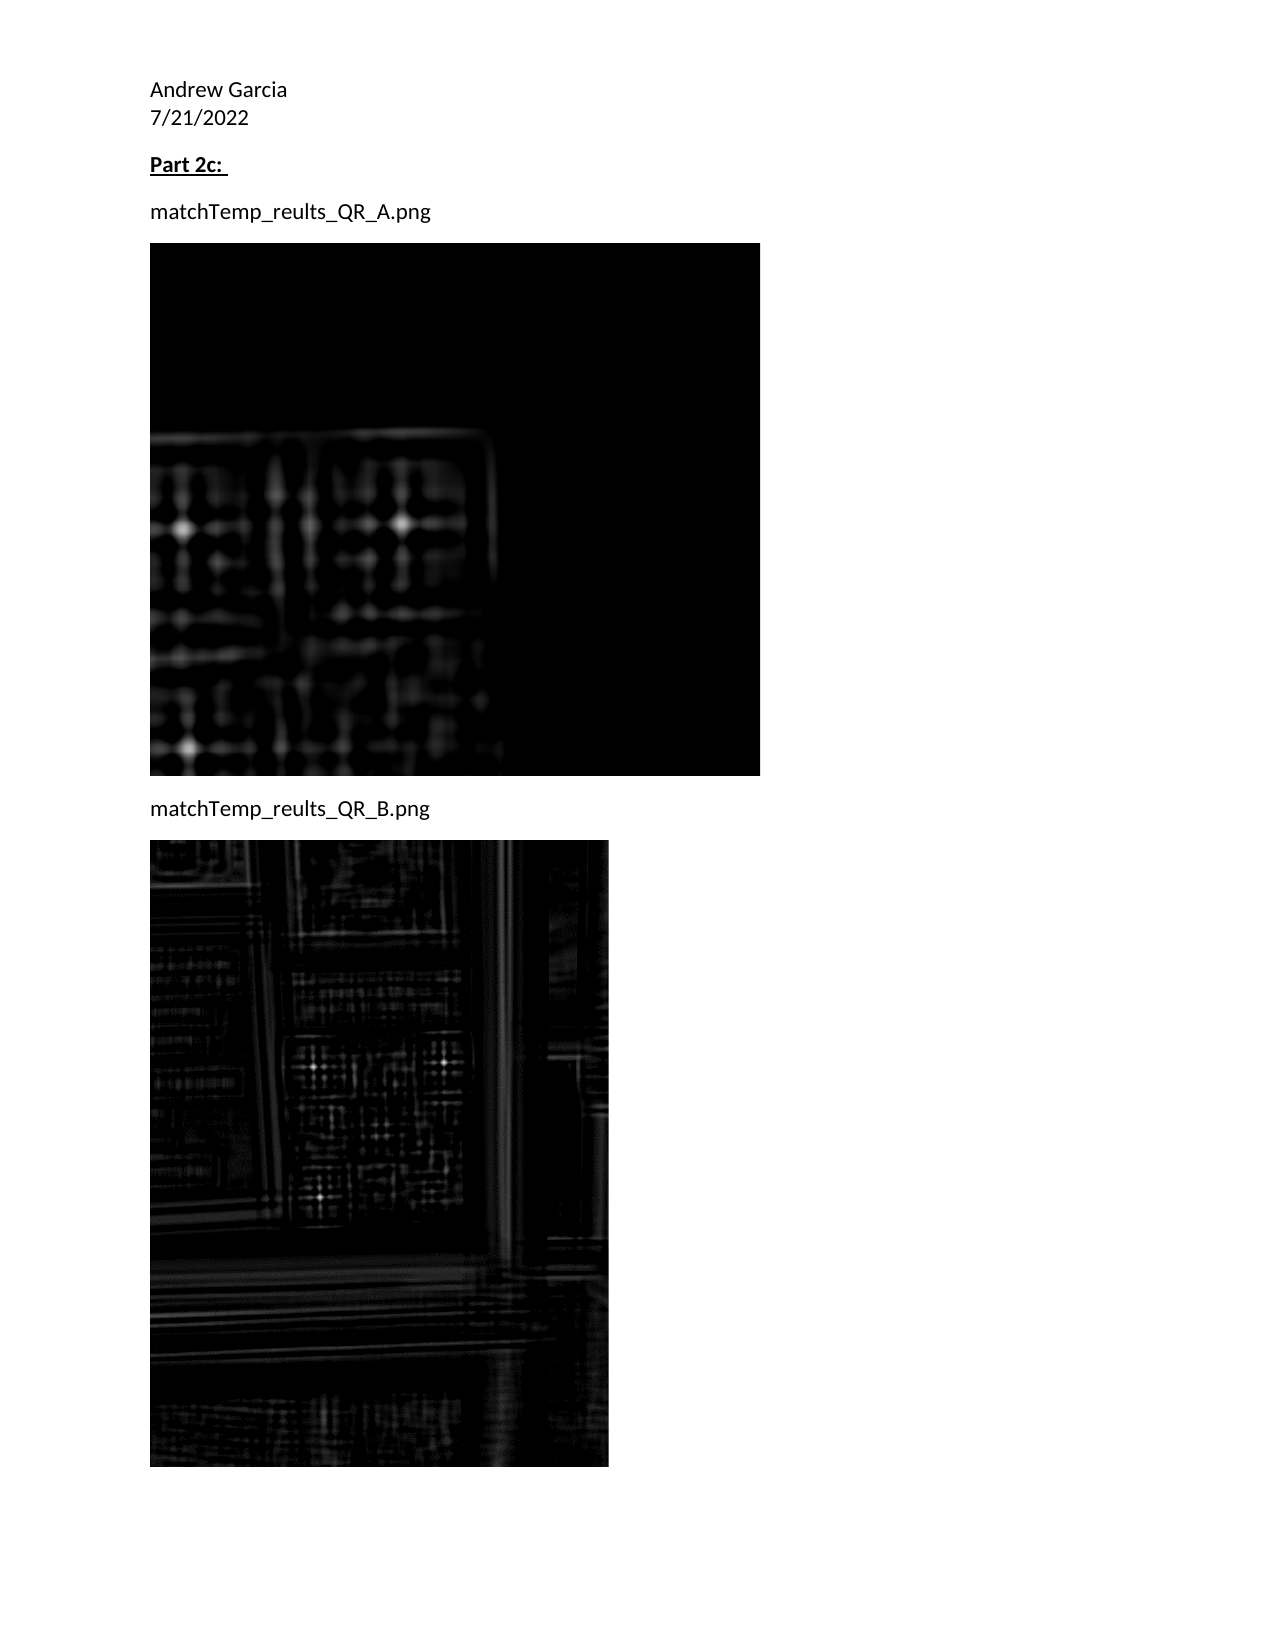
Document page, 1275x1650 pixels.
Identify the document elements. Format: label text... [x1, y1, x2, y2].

text matchTemp_reults_QR_A.png [150, 197, 1125, 225]
text Part 2c: [150, 150, 1125, 178]
picture [150, 243, 761, 776]
picture [150, 840, 609, 1467]
text matchTemp_reults_QR_B.png [150, 794, 1125, 822]
